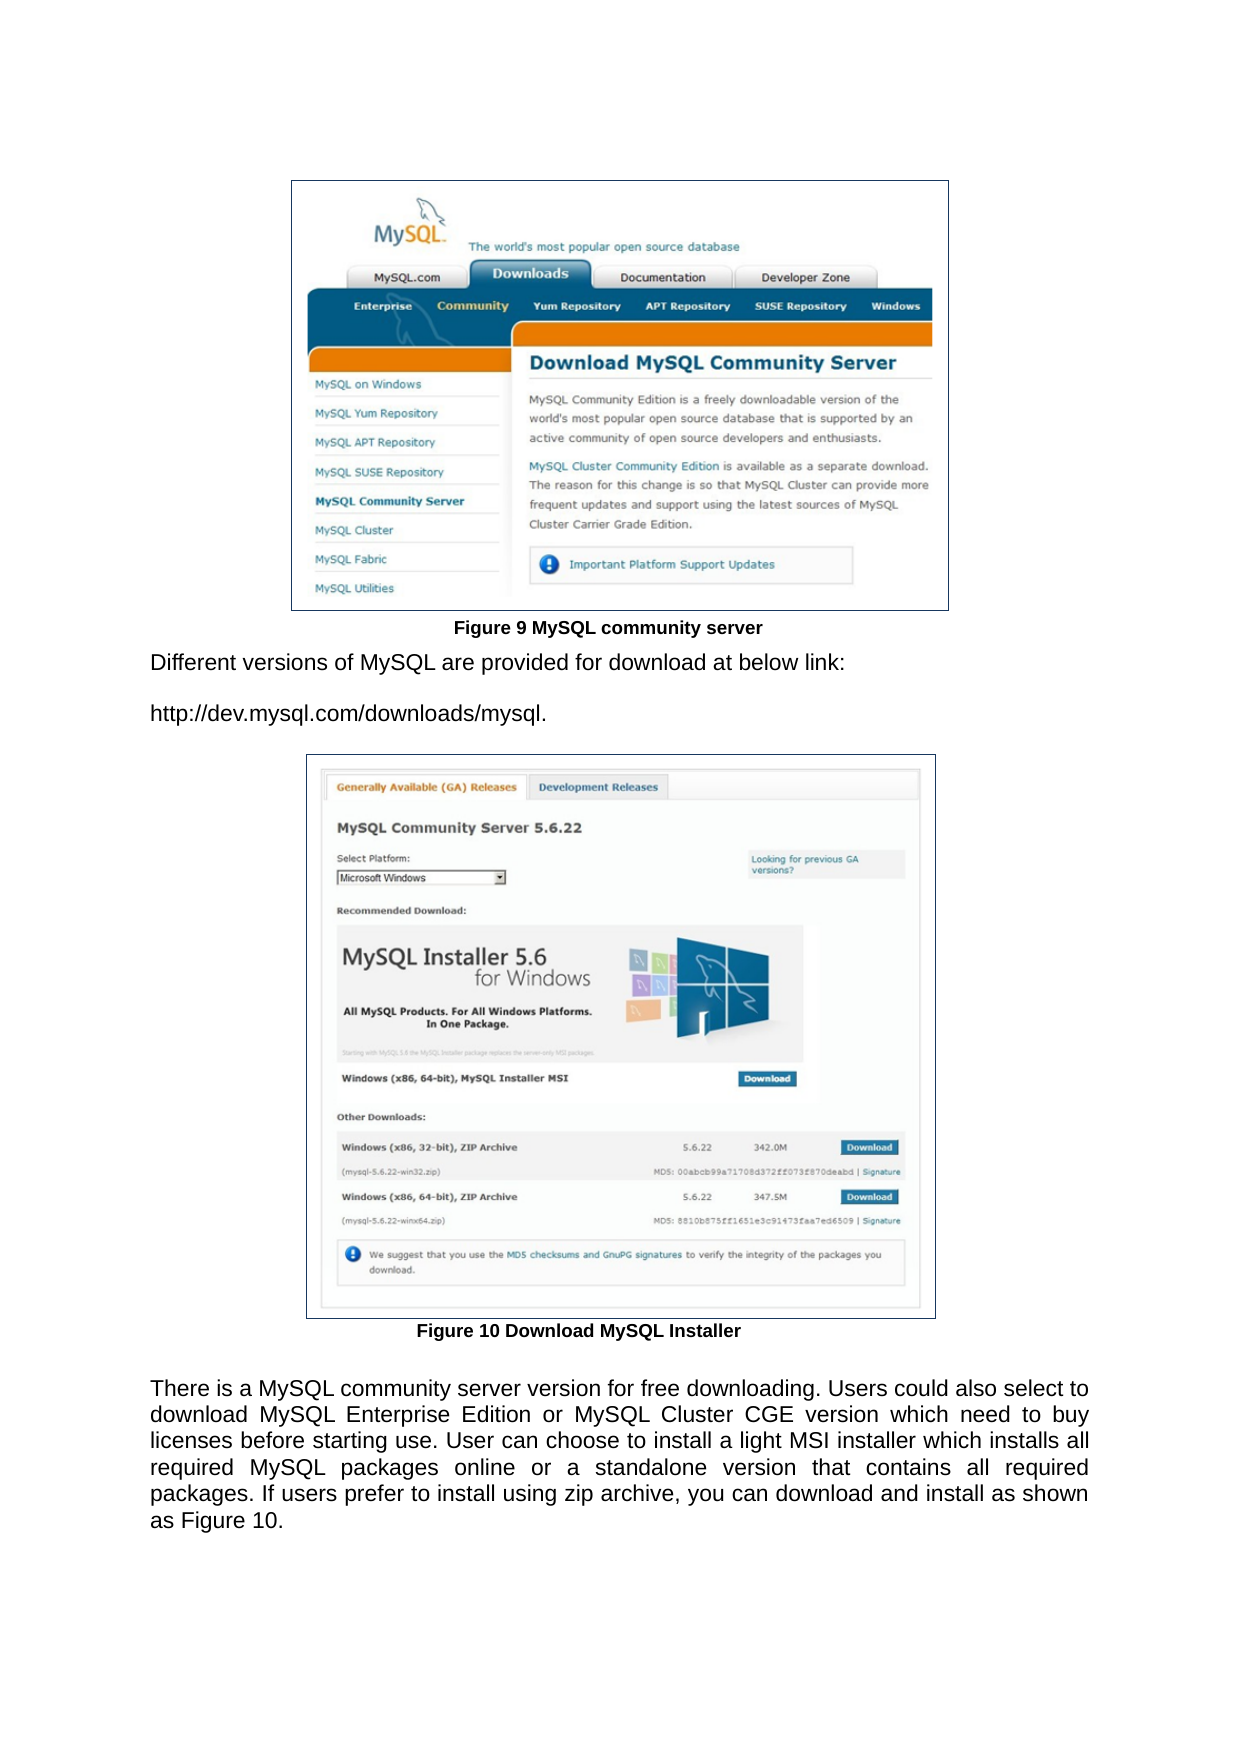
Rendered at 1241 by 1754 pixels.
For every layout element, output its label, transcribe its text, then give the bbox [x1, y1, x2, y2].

picture [292, 181, 948, 610]
picture [307, 755, 935, 1318]
text Different versions of MySQL are provided for download at below link: [150, 649, 1090, 676]
text http://dev.mysql.com/downloads/mysql. [150, 700, 1090, 727]
